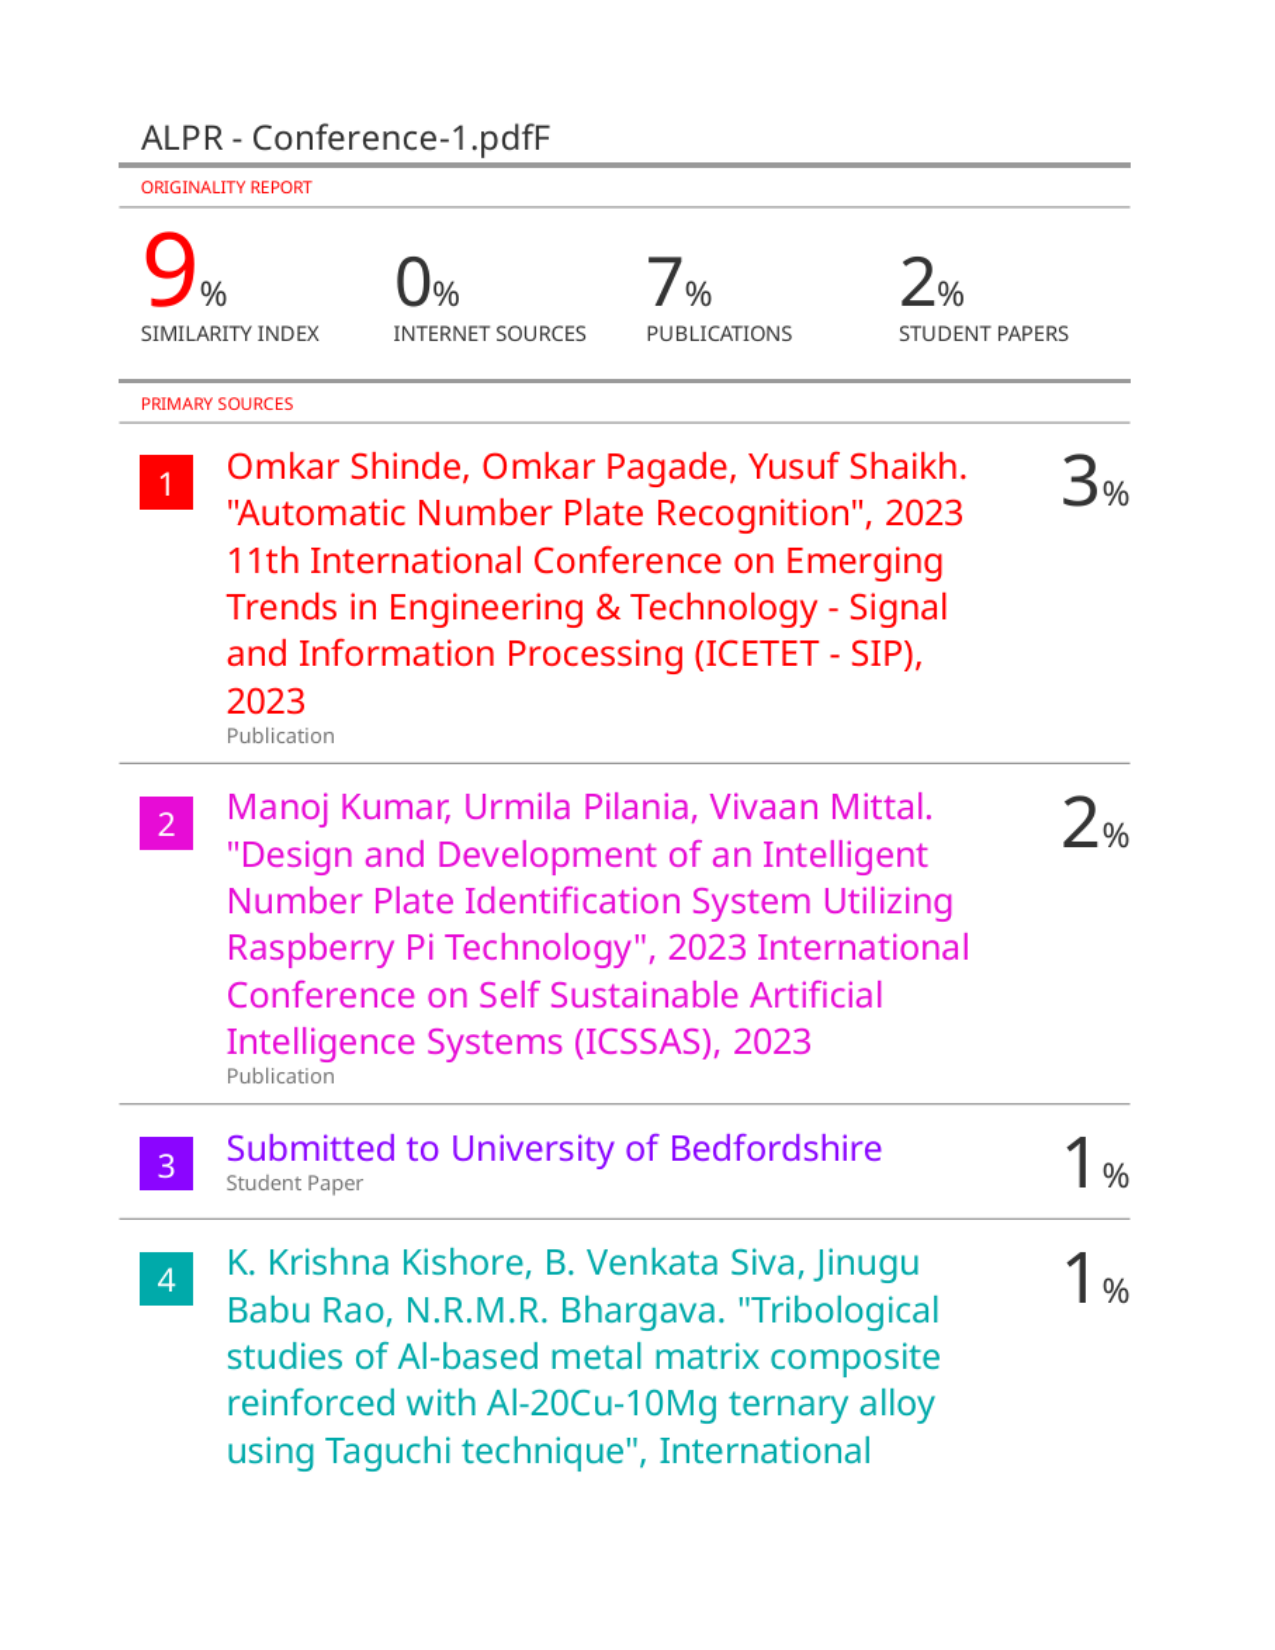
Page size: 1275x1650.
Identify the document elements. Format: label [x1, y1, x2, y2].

picture [71, 75, 1197, 1535]
